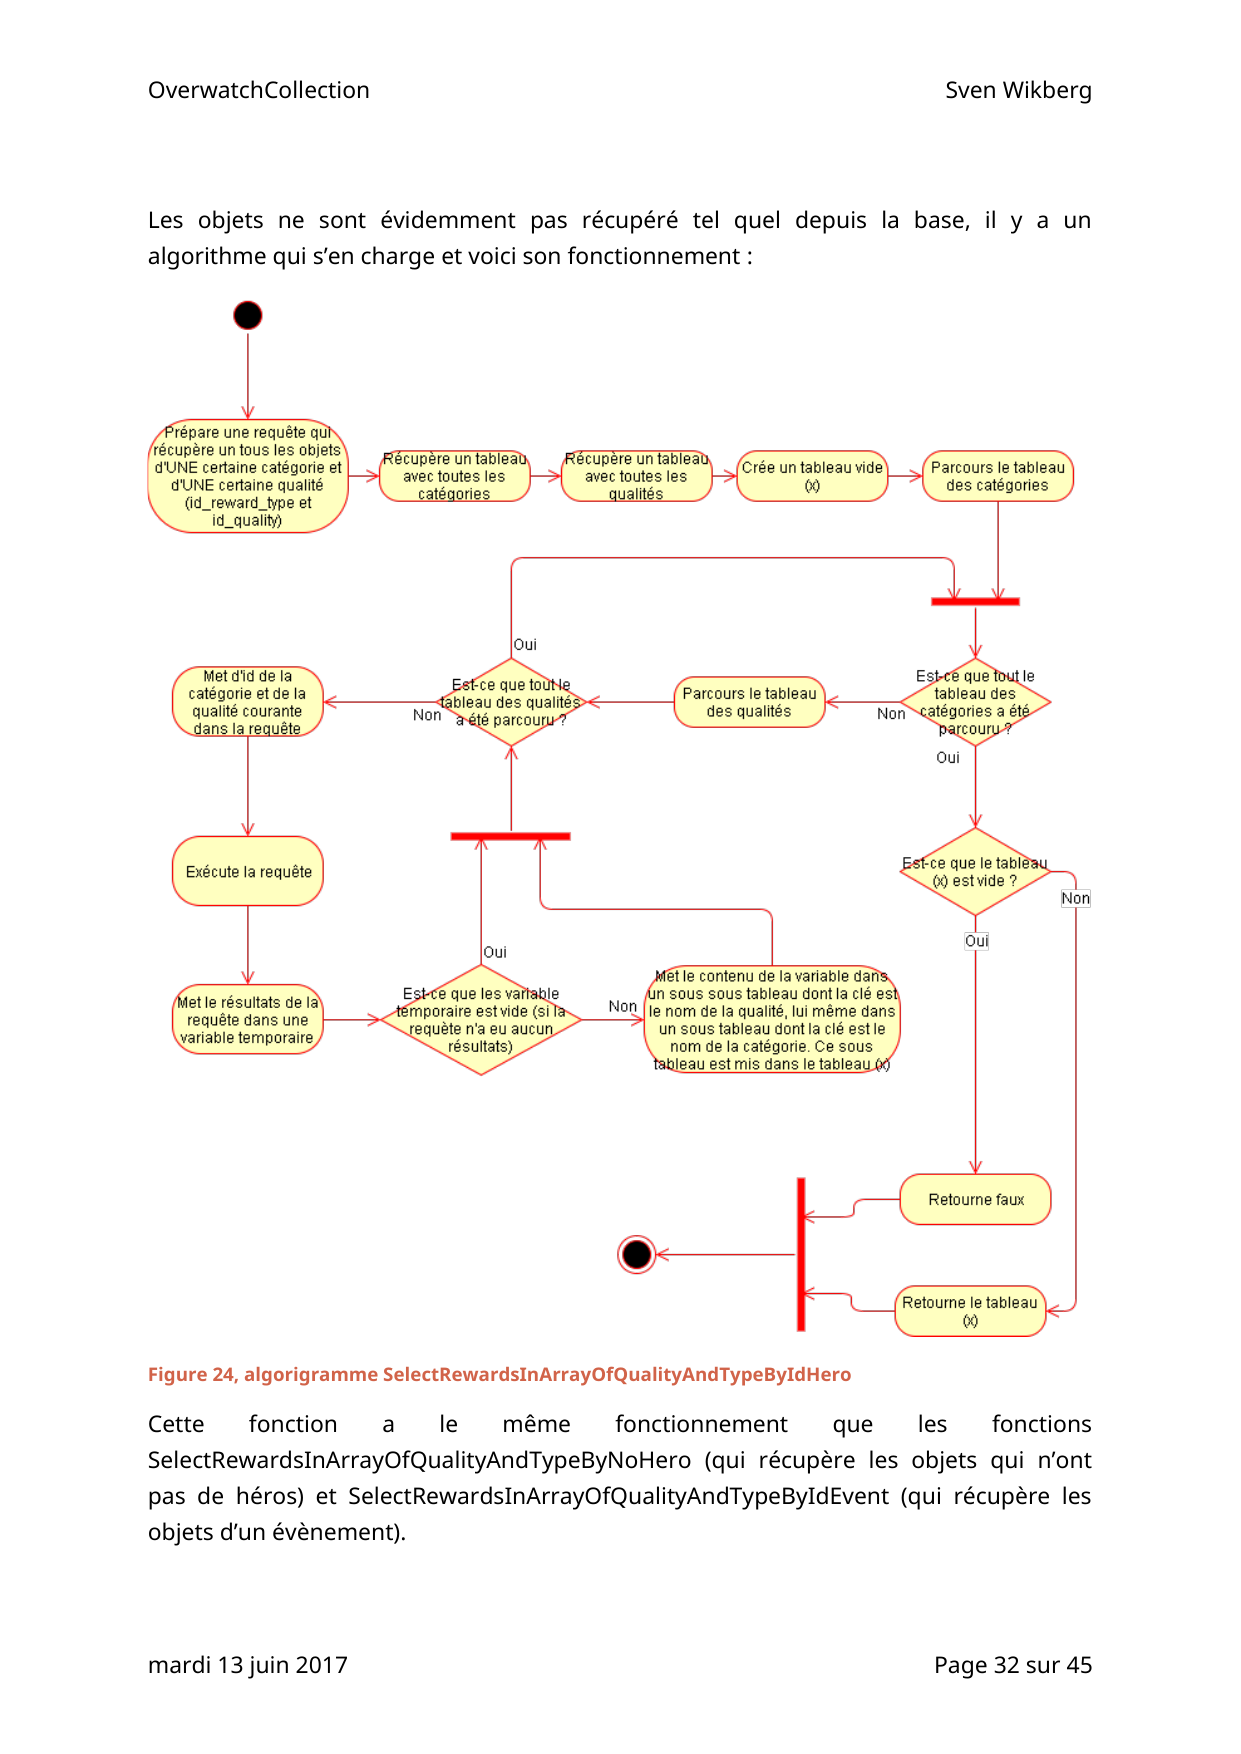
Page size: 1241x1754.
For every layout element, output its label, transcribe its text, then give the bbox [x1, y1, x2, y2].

text Les objets ne sont évidemment pas récupéré tel quel depuis la base, il y a un algorithme qui s’en charge et voici son fonctionnement : [148, 204, 1093, 272]
text Cette fonction a le même fonctionnement que les fonctions SelectRewardsInArrayOfQualityAndTypeByNoHero (qui récupère les objets qui n’ont pas de héros) et SelectRewardsInArrayOfQualityAndTypeByIdEvent (qui récupère les objets d’un évènement). [148, 1408, 1093, 1547]
text Figure 24, algorigramme SelectRewardsInArrayOfQualityAndTypeByIdHero [148, 1362, 1093, 1387]
picture [147, 297, 1093, 1337]
